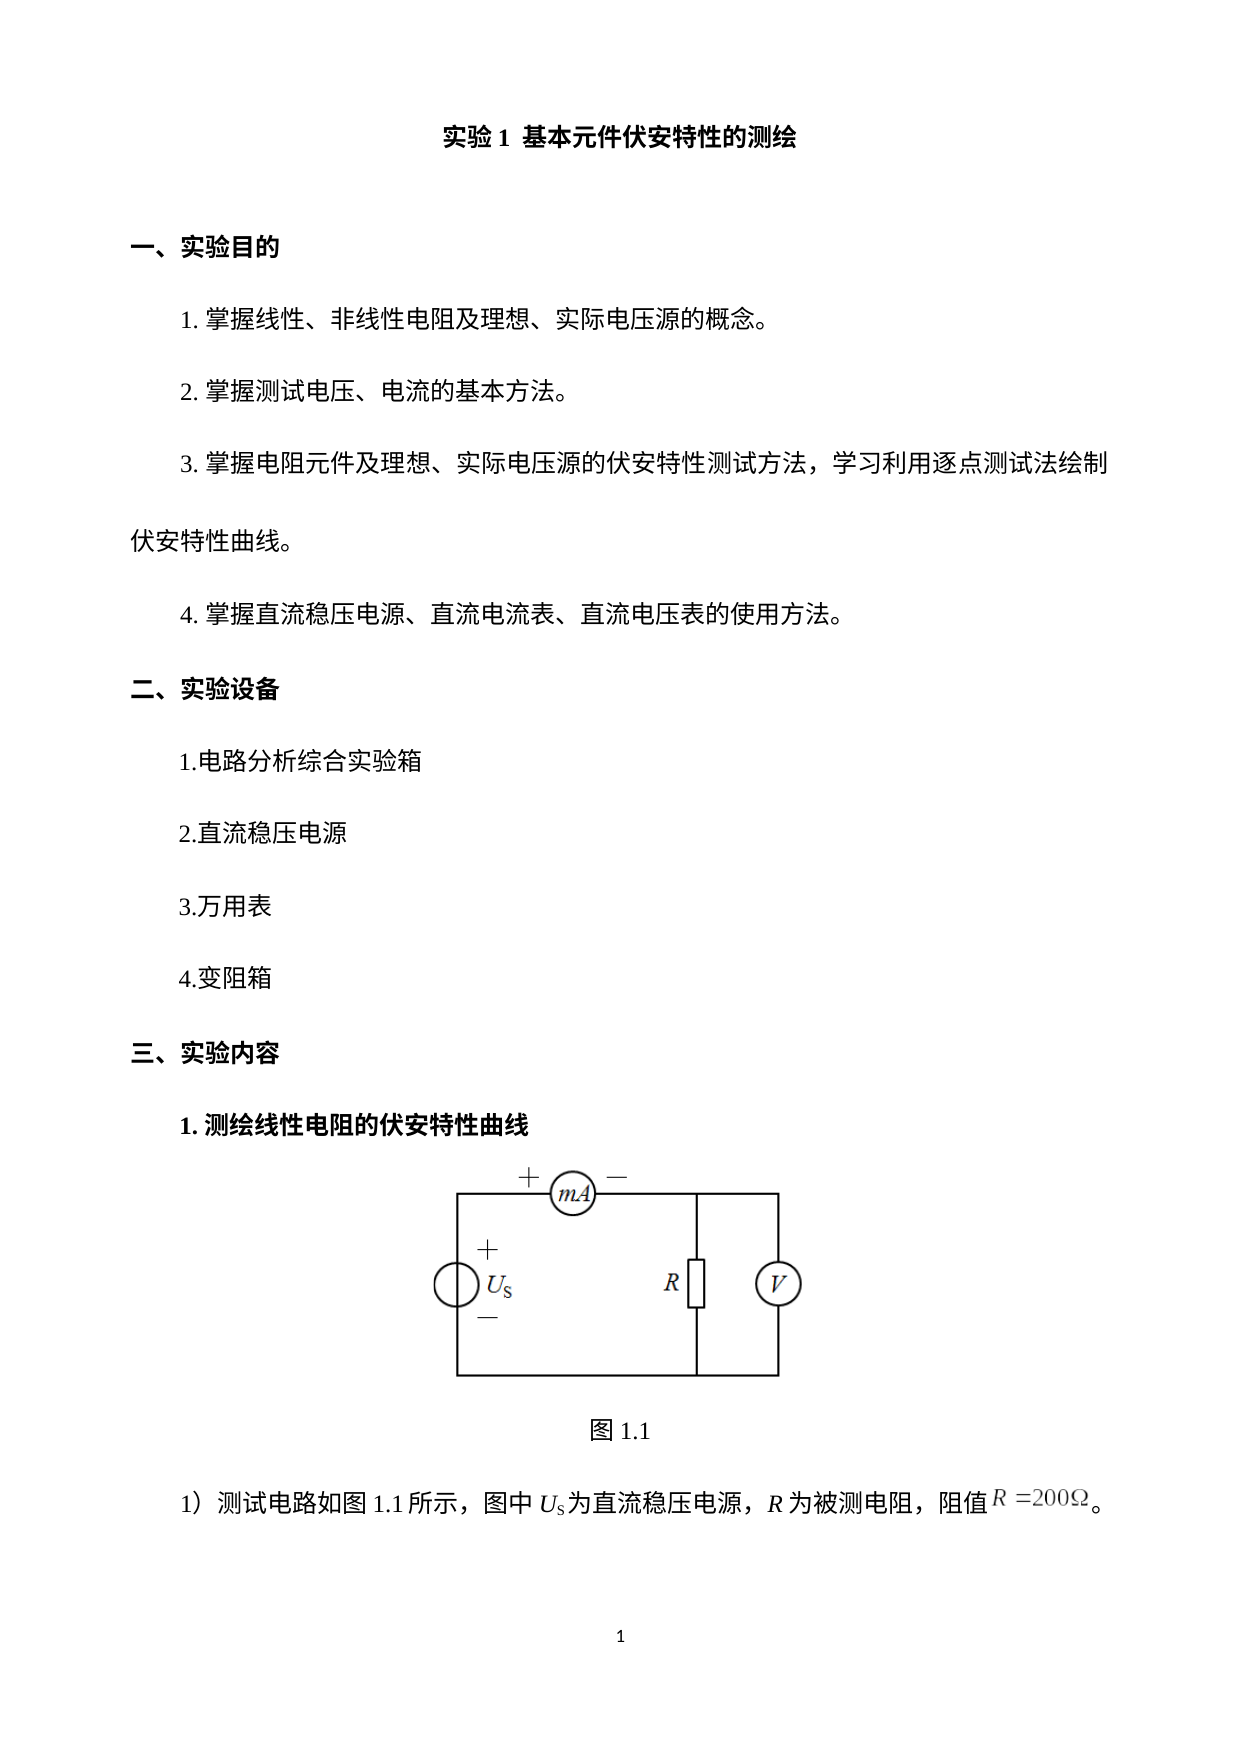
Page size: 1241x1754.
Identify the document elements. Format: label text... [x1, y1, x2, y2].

text 1）测试电路如图1.1所示，图中US为直流稳压电源，R为被测电阻，阻值。 [130, 1469, 1110, 1534]
text 1. 掌握线性、非线性电阻及理想、实际电压源的概念。 [130, 285, 1110, 350]
text 4. 掌握直流稳压电源、直流电流表、直流电压表的使用方法。 [130, 580, 1110, 645]
text 2. 掌握测试电压、电流的基本方法。 [130, 357, 1110, 422]
text 实验1 基本元件伏安特性的测绘 [130, 103, 1110, 168]
picture [433, 1163, 807, 1383]
text 3. 掌握电阻元件及理想、实际电压源的伏安特性测试方法，学习利用逐点测试法绘制伏安特性曲线。 [130, 429, 1110, 572]
text 1.电路分析综合实验箱 [130, 727, 1110, 792]
text 1. 测绘线性电阻的伏安特性曲线 [130, 1091, 1110, 1156]
text 4.变阻箱 [130, 944, 1110, 1009]
text 图1.1 [130, 1396, 1110, 1461]
text 三、实验内容 [130, 1019, 1110, 1084]
text 3.万用表 [130, 872, 1110, 937]
text 二、实验设备 [130, 655, 1110, 720]
text 2.直流稳压电源 [130, 799, 1110, 864]
text 一、实验目的 [130, 213, 1110, 278]
